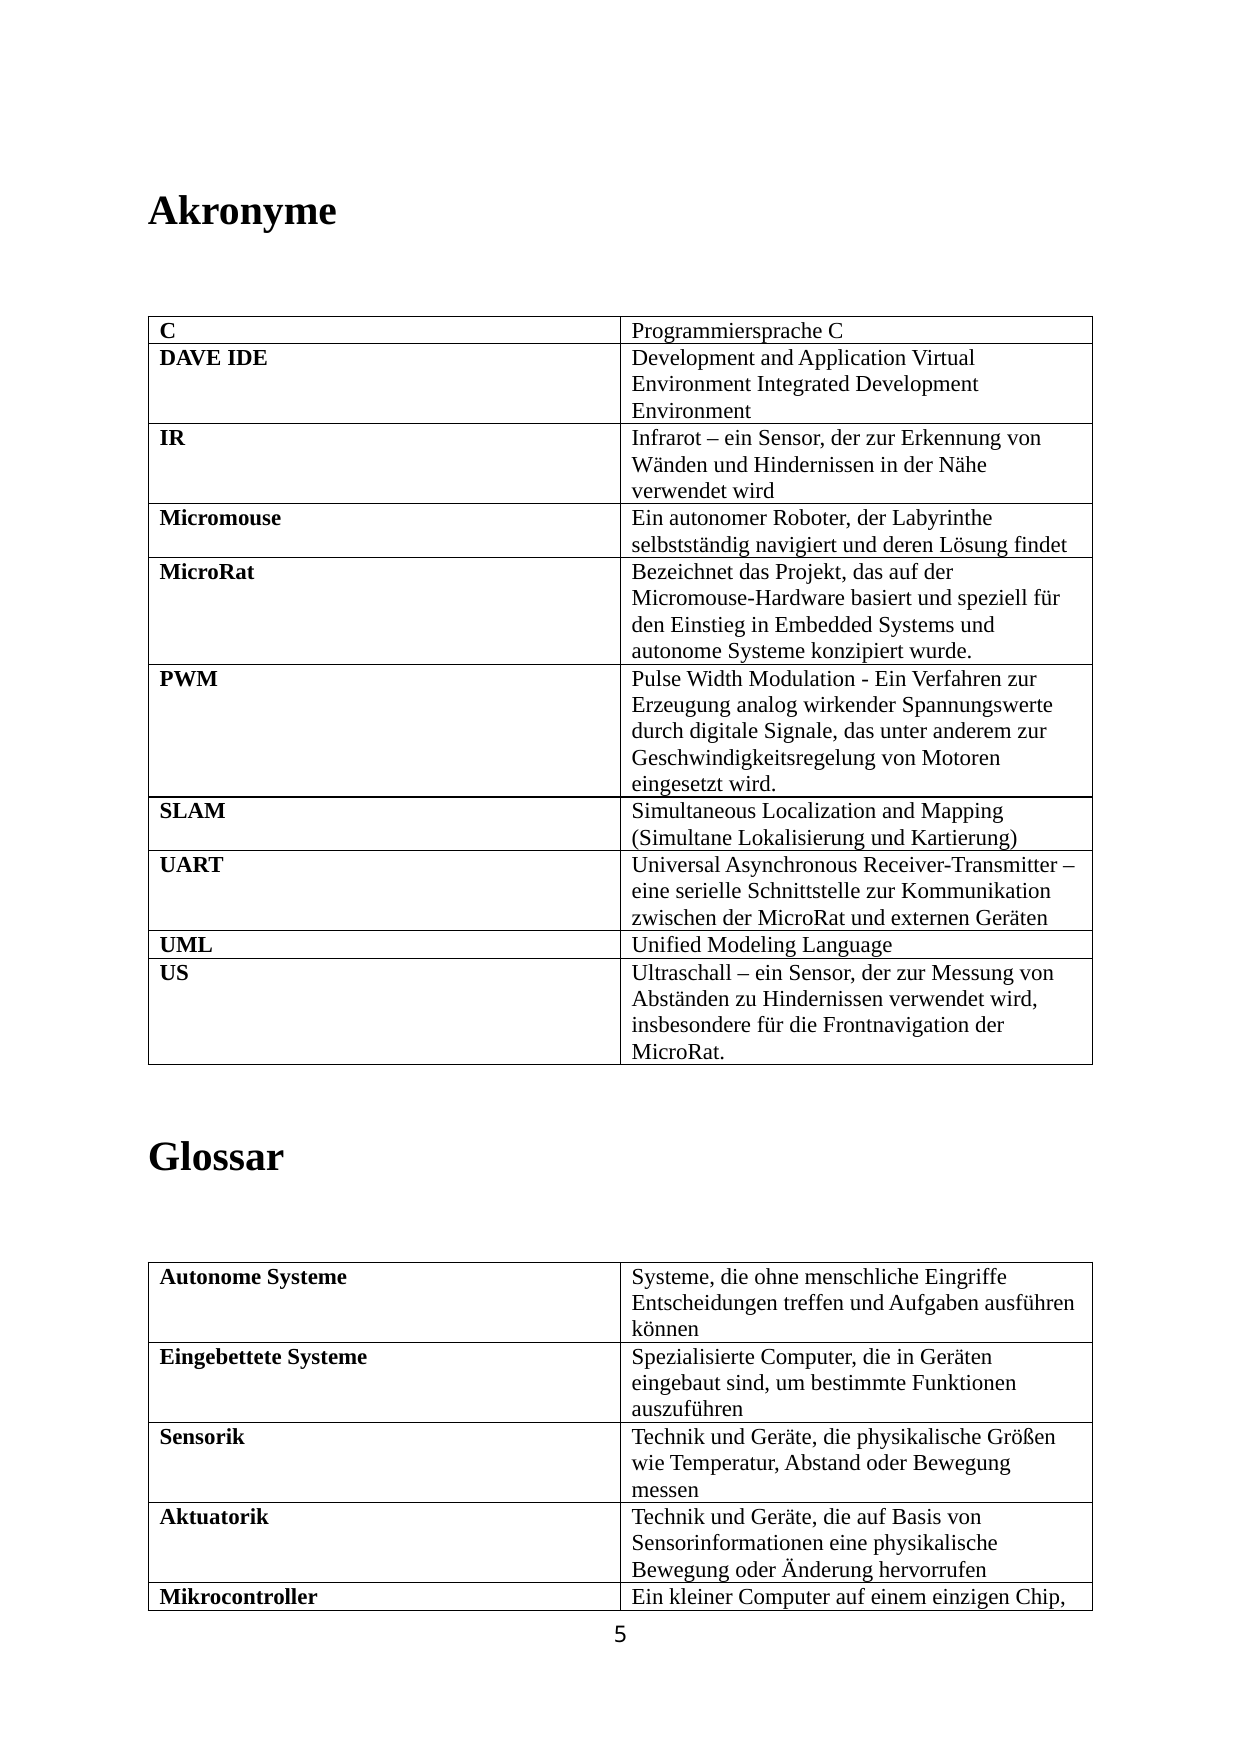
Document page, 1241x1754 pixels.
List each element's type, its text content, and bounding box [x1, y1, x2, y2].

table_cell Infrarot – ein Sensor, der zur Erkennung von Wänden und Hindernissen in der Nähe verwendet wird [621, 424, 1092, 503]
table_cell Ein autonomer Roboter, der Labyrinthe selbstständig navigiert und deren Lösung findet [621, 504, 1092, 557]
table_cell Sensorik [149, 1423, 620, 1502]
table_cell Development and Application Virtual Environment Integrated Development Environment [621, 344, 1092, 423]
table_cell Pulse Width Modulation - Ein Verfahren zur Erzeugung analog wirkender Spannungswerte durch digitale Signale, das unter anderem zur Geschwindigkeitsregelung von Motoren eingesetzt wird. [621, 665, 1092, 796]
table_header C [149, 317, 620, 343]
table_cell Micromouse [149, 504, 620, 557]
table_header Systeme, die ohne menschliche Eingriffe Entscheidungen treffen und Aufgaben ausführen können [621, 1263, 1092, 1342]
table_cell Technik und Geräte, die physikalische Größen wie Temperatur, Abstand oder Bewegung messen [621, 1423, 1092, 1502]
table_cell UML [149, 931, 620, 958]
table_cell Eingebettete Systeme [149, 1343, 620, 1422]
table_cell Unified Modeling Language [621, 931, 1092, 958]
table_cell MicroRat [149, 558, 620, 663]
table_cell Ultraschall – ein Sensor, der zur Messung von Abständen zu Hindernissen verwendet wird, insbesondere für die Frontnavigation der MicroRat. [621, 959, 1092, 1064]
table_cell US [149, 959, 620, 1064]
table_cell UART [149, 851, 620, 930]
table_cell Aktuatorik [149, 1503, 620, 1582]
table_header Programmiersprache C [621, 317, 1092, 343]
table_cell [621, 1583, 1092, 1609]
table_cell DAVE IDE [149, 344, 620, 423]
subtitle Glossar [148, 1131, 1093, 1179]
table_cell Mikrocontroller [149, 1583, 620, 1609]
subtitle Akronyme [148, 185, 1093, 233]
table_cell Simultaneous Localization and Mapping (Simultane Lokalisierung und Kartierung) [621, 798, 1092, 850]
table_cell IR [149, 424, 620, 503]
table_cell SLAM [149, 798, 620, 850]
table_cell Technik und Geräte, die auf Basis von Sensorinformationen eine physikalische Bewegung oder Änderung hervorrufen [621, 1503, 1092, 1582]
table_cell Universal Asynchronous Receiver-Transmitter – eine serielle Schnittstelle zur Kommunikation zwischen der MicroRat und externen Geräten [621, 851, 1092, 930]
table_cell PWM [149, 665, 620, 796]
table_header Autonome Systeme [149, 1263, 620, 1342]
table_cell Bezeichnet das Projekt, das auf der Micromouse-Hardware basiert und speziell für den Einstieg in Embedded Systems und autonome Systeme konzipiert wurde. [621, 558, 1092, 663]
table_cell Spezialisierte Computer, die in Geräten eingebaut sind, um bestimmte Funktionen auszuführen [621, 1343, 1092, 1422]
